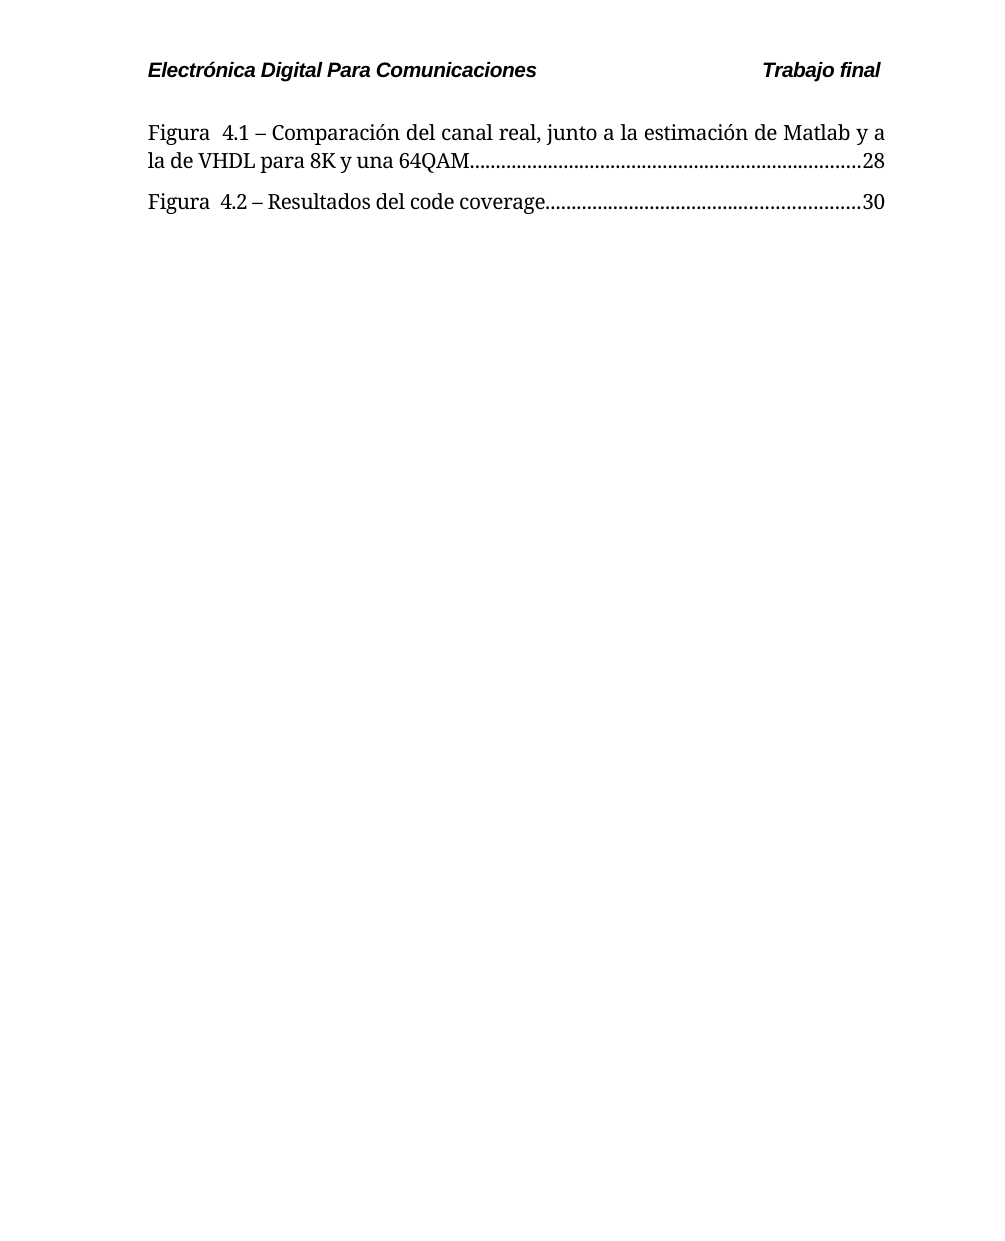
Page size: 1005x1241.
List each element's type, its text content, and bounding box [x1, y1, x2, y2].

text Figura 4.1 – Comparación del canal real, junto a la estimación de Matlab y a la de VHDL para 8K y una 64QAM. 28 [148, 118, 886, 175]
text Figura 4.2 – Resultados del code coverage. 30 [148, 187, 886, 216]
